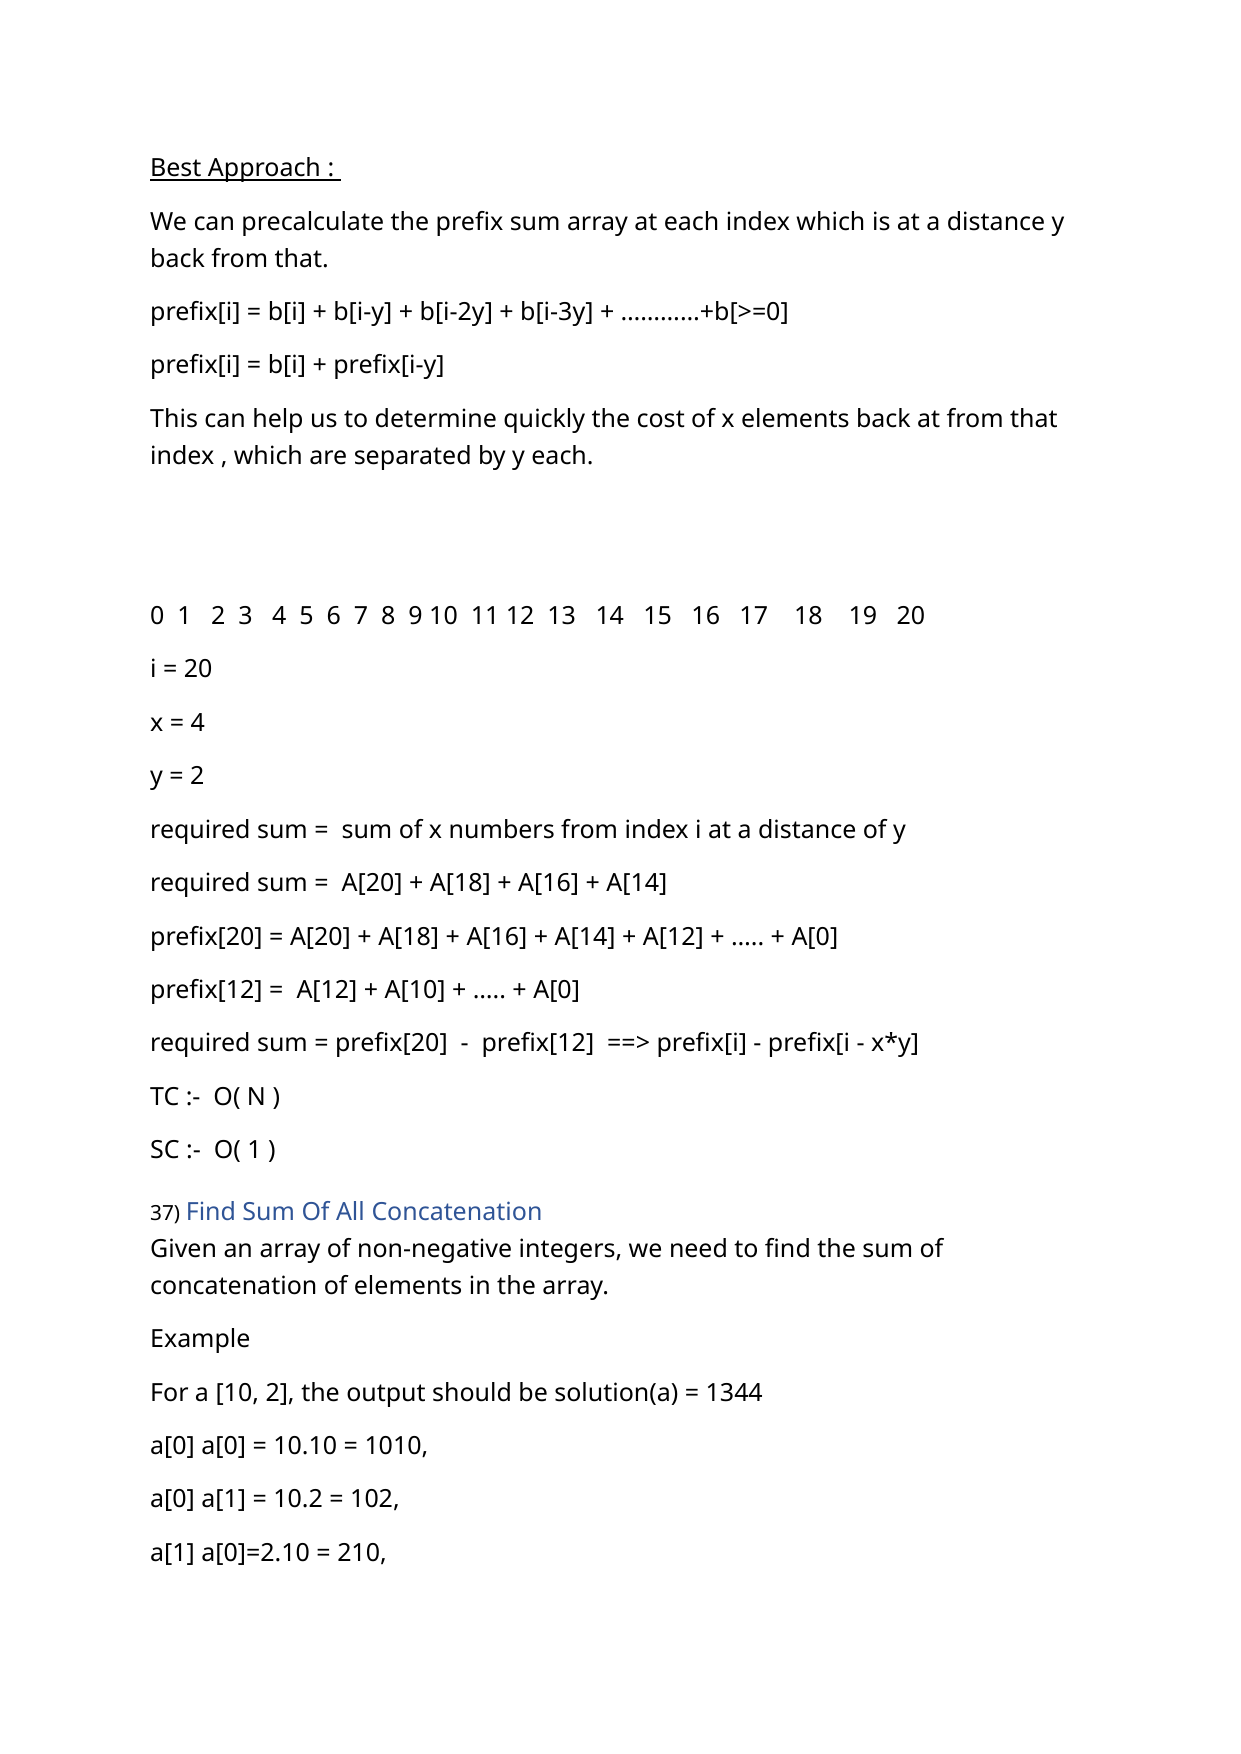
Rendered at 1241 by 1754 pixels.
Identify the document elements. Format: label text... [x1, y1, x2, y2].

text required sum = A[20] + A[18] + A[16] + A[14] [150, 865, 1090, 899]
text prefix[12] = A[12] + A[10] + ….. + A[0] [150, 972, 1090, 1006]
text x = 4 [150, 704, 1090, 738]
text For a [10, 2], the output should be solution(a) = 1344 [150, 1374, 1090, 1408]
text Best Approach : [150, 150, 1090, 184]
text prefix[i] = b[i] + prefix[i-y] [150, 347, 1090, 381]
text i = 20 [150, 651, 1090, 685]
text required sum = prefix[20] - prefix[12] ==> prefix[i] - prefix[i - x*y] [150, 1025, 1090, 1059]
text This can help us to determine quickly the cost of x elements back at from that index , which are separated by y each. [150, 401, 1090, 471]
text TC :- O( N ) [150, 1078, 1090, 1113]
text a[0] a[0] = 10.10 = 1010, [150, 1428, 1090, 1462]
text Given an array of non-negative integers, we need to find the sum of concatenation of elements in the array. [150, 1231, 1090, 1301]
subtitle Find Sum Of All Concatenation [150, 1194, 1090, 1228]
text prefix[i] = b[i] + b[i-y] + b[i-2y] + b[i-3y] + …………+b[>=0] [150, 294, 1090, 328]
text required sum = sum of x numbers from index i at a distance of y [150, 811, 1090, 845]
text SC :- O( 1 ) [150, 1132, 1090, 1166]
text prefix[20] = A[20] + A[18] + A[16] + A[14] + A[12] + ….. + A[0] [150, 918, 1090, 952]
text y = 2 [150, 758, 1090, 792]
text a[0] a[1] = 10.2 = 102, [150, 1481, 1090, 1515]
text a[1] a[0]=2.10 = 210, [150, 1534, 1090, 1568]
text 0 1 2 3 4 5 6 7 8 9 10 11 12 13 14 15 16 17 18 19 20 [150, 598, 1090, 632]
text We can precalculate the prefix sum array at each index which is at a distance y back from that. [150, 203, 1090, 274]
text Example [150, 1321, 1090, 1355]
